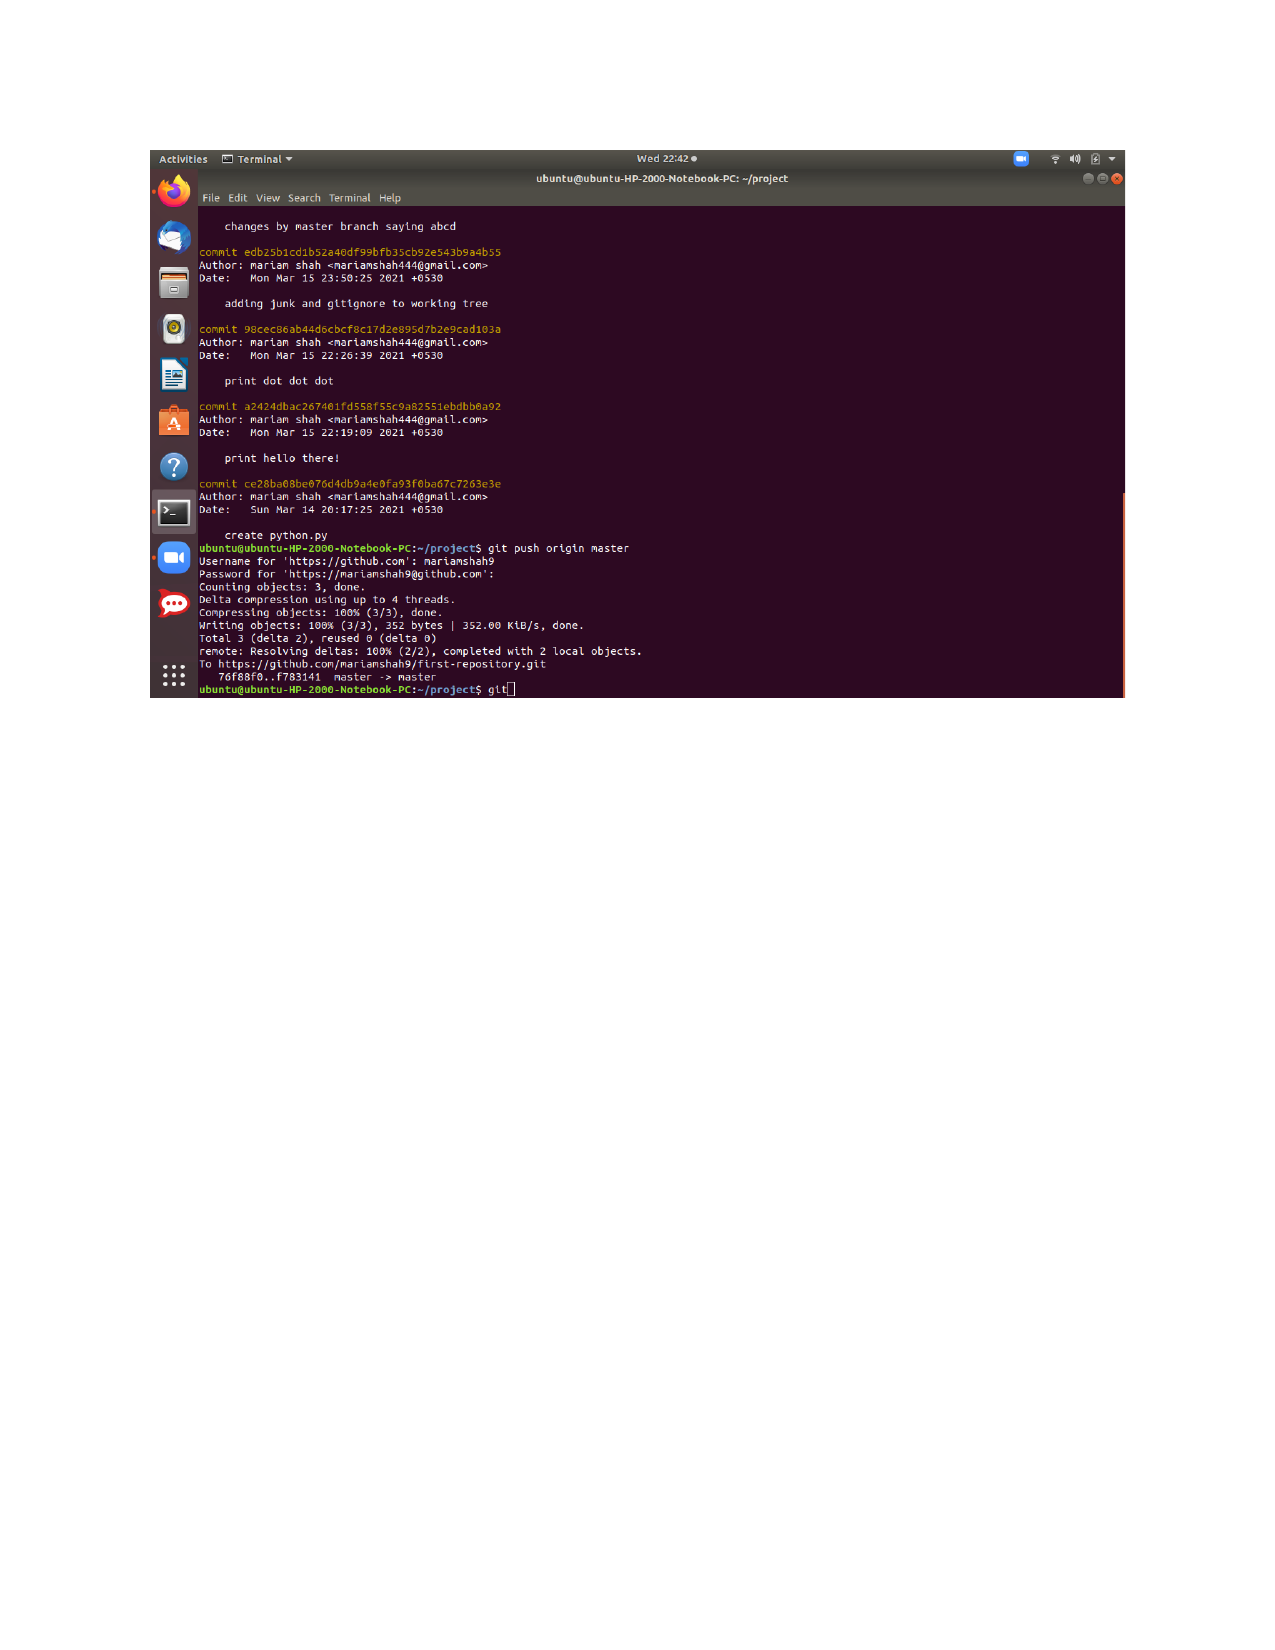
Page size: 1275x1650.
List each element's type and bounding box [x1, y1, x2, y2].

picture [150, 150, 1125, 698]
